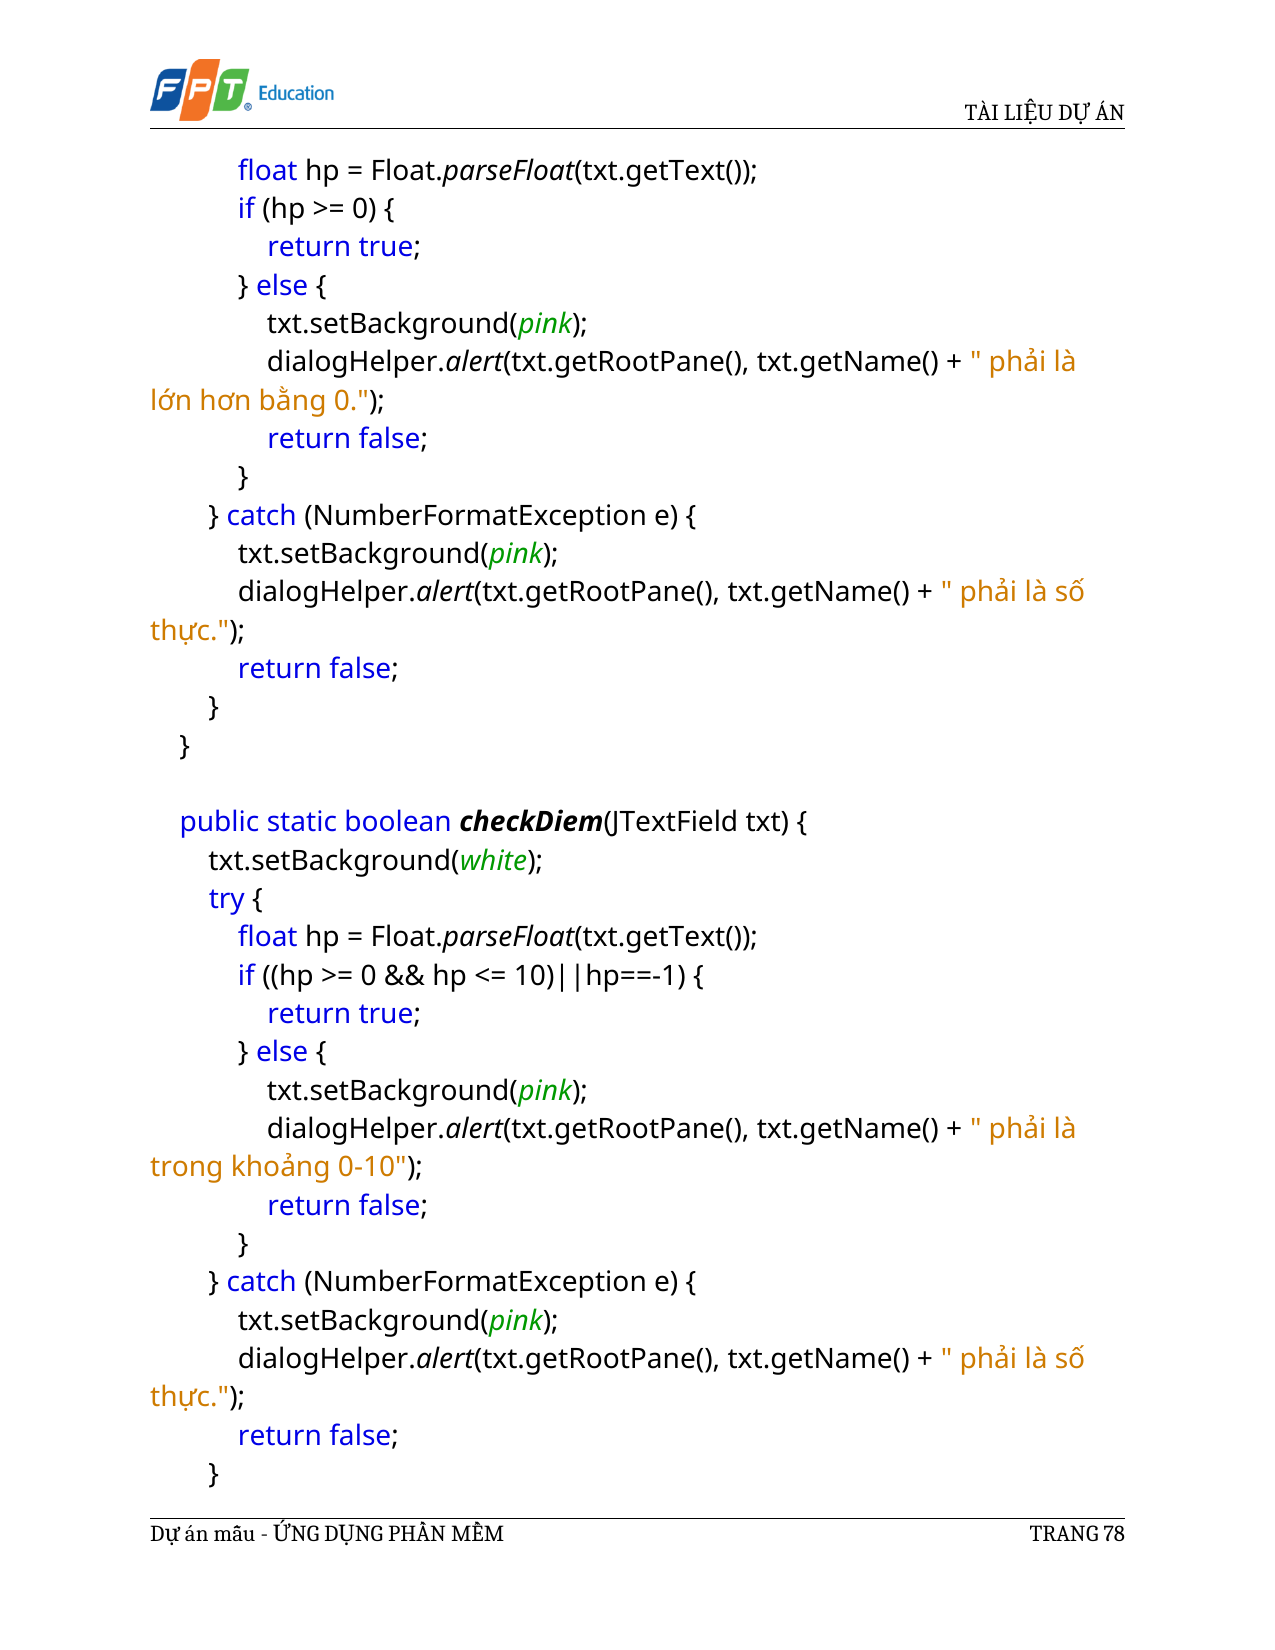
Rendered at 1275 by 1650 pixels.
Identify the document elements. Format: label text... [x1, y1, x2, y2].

text return false; [150, 1185, 1125, 1223]
text dialogHelper.alert(txt.getRootPane(), txt.getName() + " phải là lớn hơn bằng 0."); [150, 342, 1125, 418]
text dialogHelper.alert(txt.getRootPane(), txt.getName() + " phải là số thực."); [150, 1338, 1125, 1415]
text if (hp >= 0) { [150, 188, 1125, 227]
text txt.setBackground(white); [150, 840, 1125, 878]
text } else { [150, 1032, 1125, 1070]
text } [150, 457, 1125, 495]
picture [150, 59, 336, 121]
text return true; [150, 993, 1125, 1032]
text } [150, 1453, 1125, 1492]
text txt.setBackground(pink); [150, 303, 1125, 342]
text if ((hp >= 0 && hp <= 10)||hp==-1) { [150, 955, 1125, 993]
text dialogHelper.alert(txt.getRootPane(), txt.getName() + " phải là trong khoảng 0-10"); [150, 1108, 1125, 1185]
text return false; [150, 1415, 1125, 1453]
text try { [150, 878, 1125, 917]
text } catch (NumberFormatException e) { [150, 1262, 1125, 1300]
text txt.setBackground(pink); [150, 1300, 1125, 1338]
text float hp = Float.parseFloat(txt.getText()); [150, 917, 1125, 955]
text } [150, 687, 1125, 725]
text } [150, 725, 1125, 763]
text dialogHelper.alert(txt.getRootPane(), txt.getName() + " phải là số thực."); [150, 572, 1125, 648]
text return false; [150, 648, 1125, 687]
text } [150, 1223, 1125, 1262]
text public static boolean checkDiem(JTextField txt) { [150, 802, 1125, 840]
text return false; [150, 418, 1125, 457]
text float hp = Float.parseFloat(txt.getText()); [150, 150, 1125, 188]
text } else { [150, 265, 1125, 303]
text } catch (NumberFormatException e) { [150, 495, 1125, 533]
text return true; [150, 227, 1125, 265]
text txt.setBackground(pink); [150, 1070, 1125, 1108]
text txt.setBackground(pink); [150, 533, 1125, 572]
